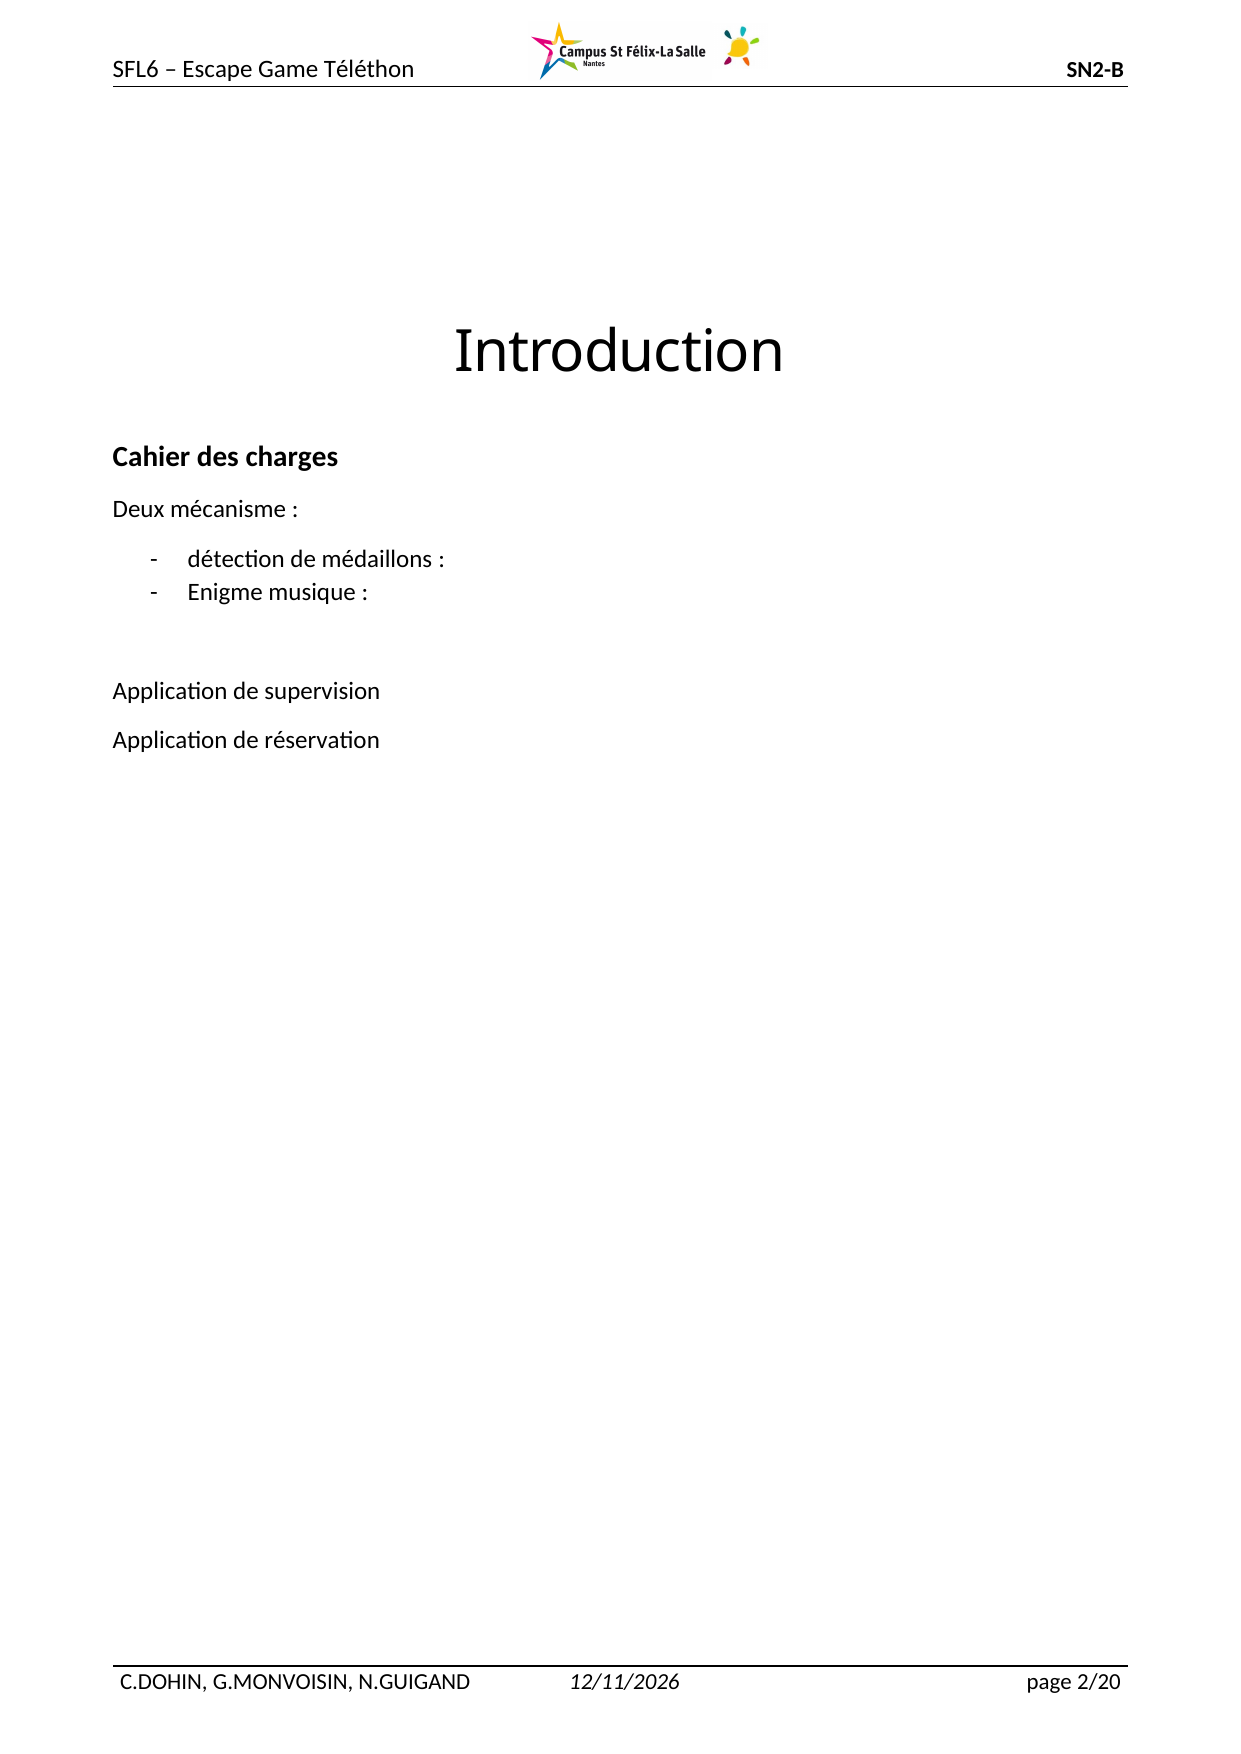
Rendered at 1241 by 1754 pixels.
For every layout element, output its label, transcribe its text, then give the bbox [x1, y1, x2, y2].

picture [528, 21, 769, 81]
list détection de médaillons : [150, 543, 1128, 573]
text Application de réservation [112, 724, 1128, 755]
title Introduction [112, 309, 1128, 388]
text Application de supervision [112, 675, 1128, 705]
text Cahier des charges [112, 438, 1128, 474]
text Deux mécanisme : [112, 493, 1128, 524]
list Enigme musique : [150, 576, 1128, 606]
